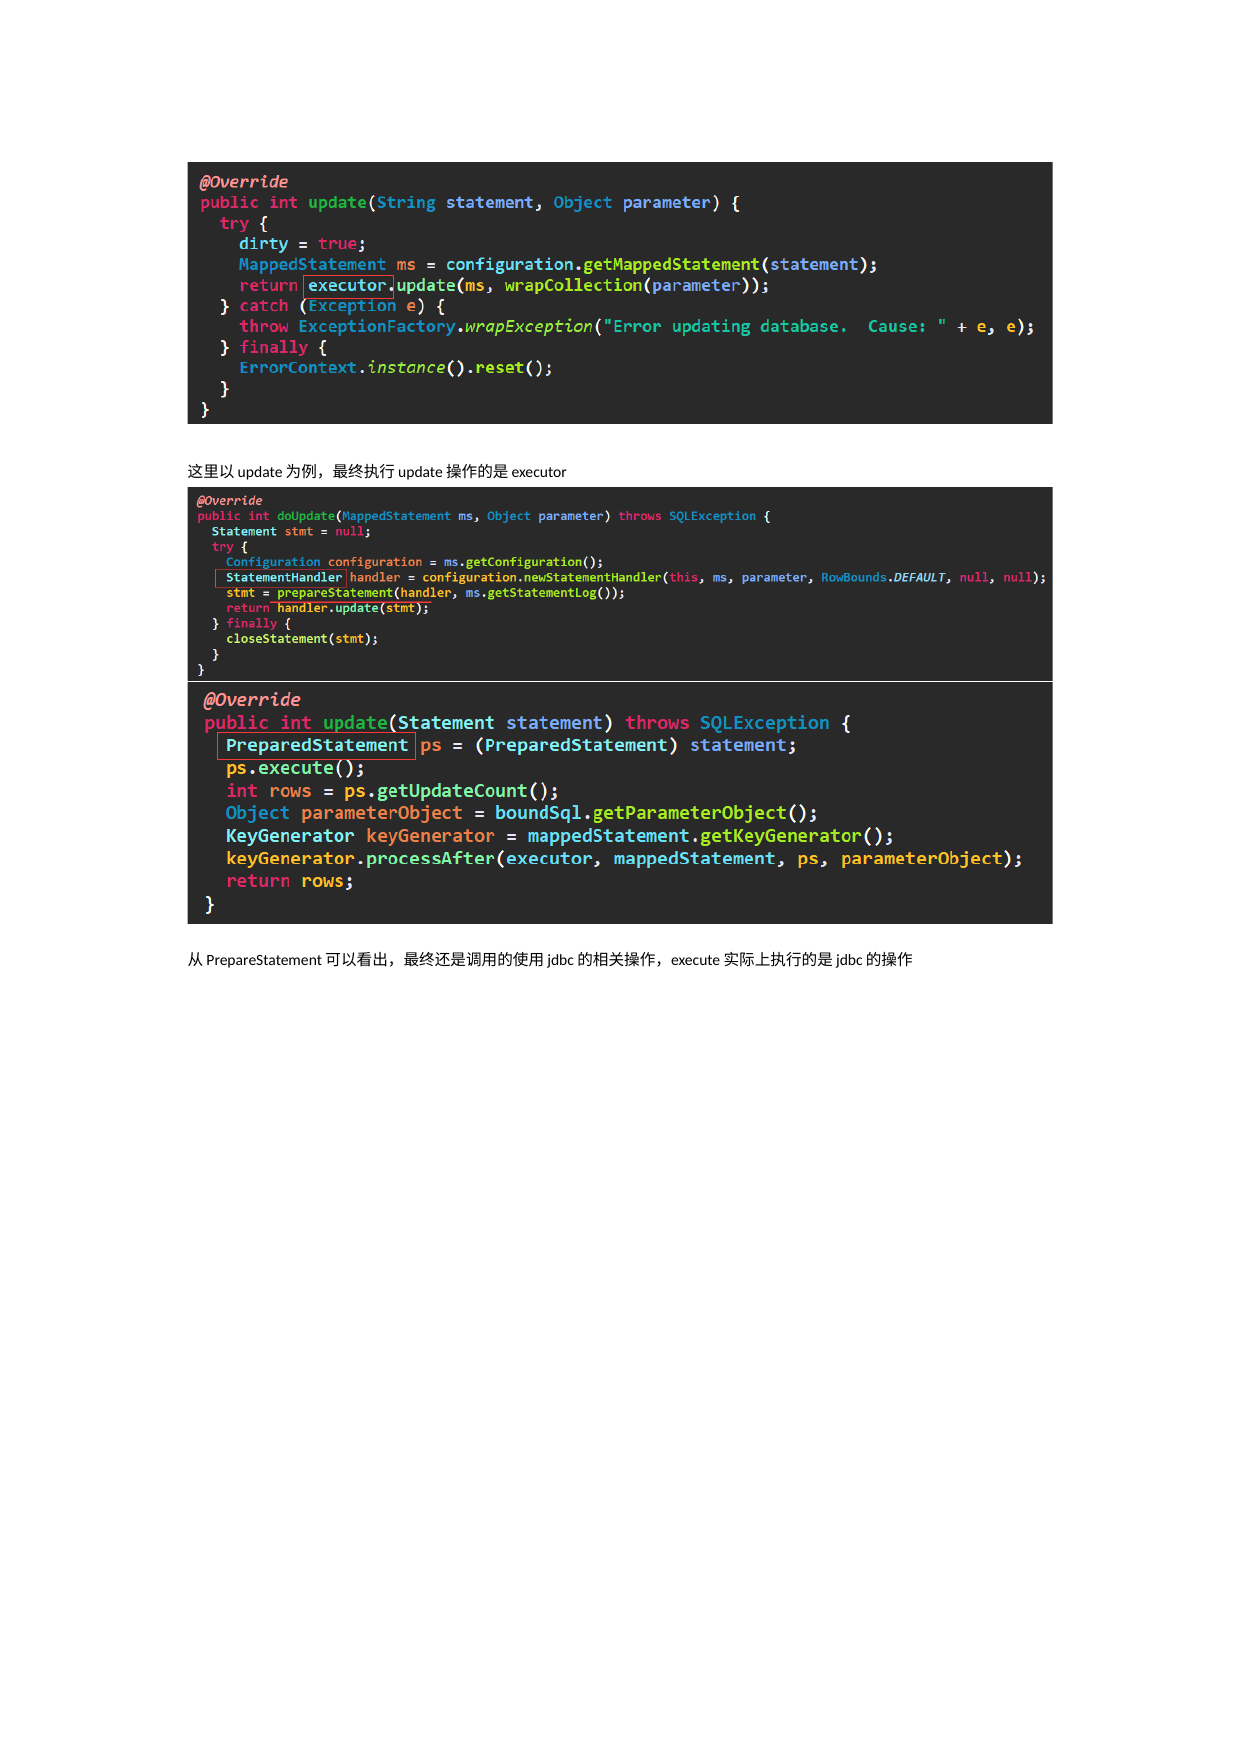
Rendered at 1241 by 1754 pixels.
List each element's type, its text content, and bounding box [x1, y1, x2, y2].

text 从PrepareStatement可以看出，最终还是调用的使用jdbc的相关操作，execute实际上执行的是jdbc的操作 [187, 942, 1053, 974]
picture [187, 682, 1053, 924]
text 这里以update为例，最终执行update操作的是executor [187, 454, 1053, 487]
picture [187, 162, 1053, 424]
picture [187, 487, 1053, 681]
